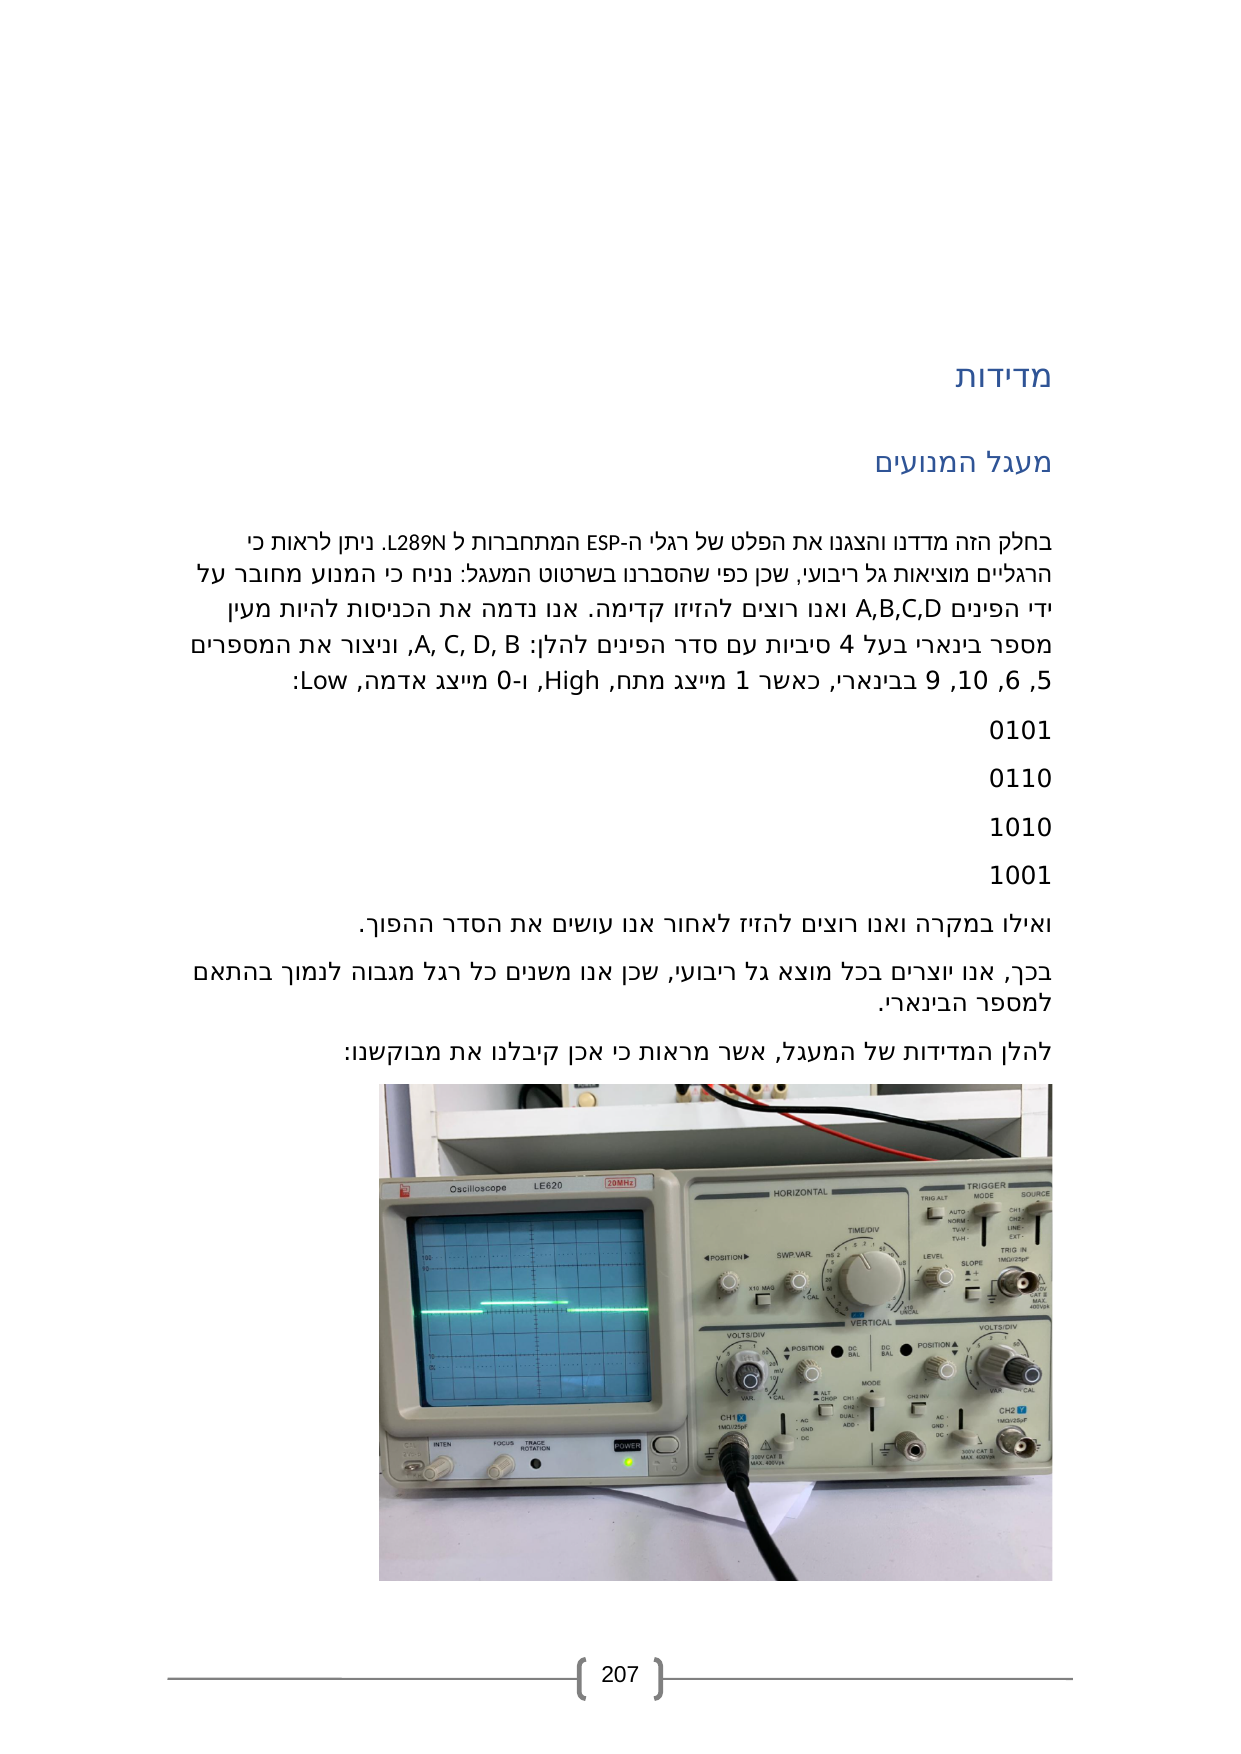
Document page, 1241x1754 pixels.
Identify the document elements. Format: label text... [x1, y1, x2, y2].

text 0101 [187, 716, 1053, 746]
subtitle מדידות [187, 356, 1053, 395]
picture [379, 1084, 1053, 1581]
text 1001 [187, 861, 1053, 890]
text 0110 [187, 764, 1053, 794]
text ואילו במקרה ואנו רוצים להזיז לאחור אנו עושים את הסדר ההפוך. [187, 909, 1053, 938]
text 1010 [187, 813, 1053, 842]
text להלן המדידות של המעגל, אשר מראות כי אכן קיבלנו את מבוקשנו: [187, 1037, 1053, 1066]
text בכך, אנו יוצרים בכל מוצא גל ריבועי, שכן אנו משנים כל רגל מגבוה לנמוך בהתאם למספר הבינארי. [187, 957, 1053, 1018]
subtitle מעגל המנועים [187, 445, 1053, 479]
text בחלק הזה מדדנו והצגנו את הפלט של רגלי ה-ESP המתחברות ל L289N. ניתן לראות כי הרגליים מוציאות גל ריבועי, שכן כפי שהסברנו בשרטוט המעגל: נניח כי המנוע מחובר על ידי הפינים A,B,C,D ואנו רוצים להזיזו קדימה. אנו נדמה את הכניסות להיות מעין מספר בינארי בעל 4 סיביות עם סדר הפינים להלן: A, C, D, B, וניצור את המספרים 5, 6, 10, 9 בבינארי, כאשר 1 מייצג מתח, High, ו-0 מייצג אדמה, Low: [187, 528, 1053, 697]
